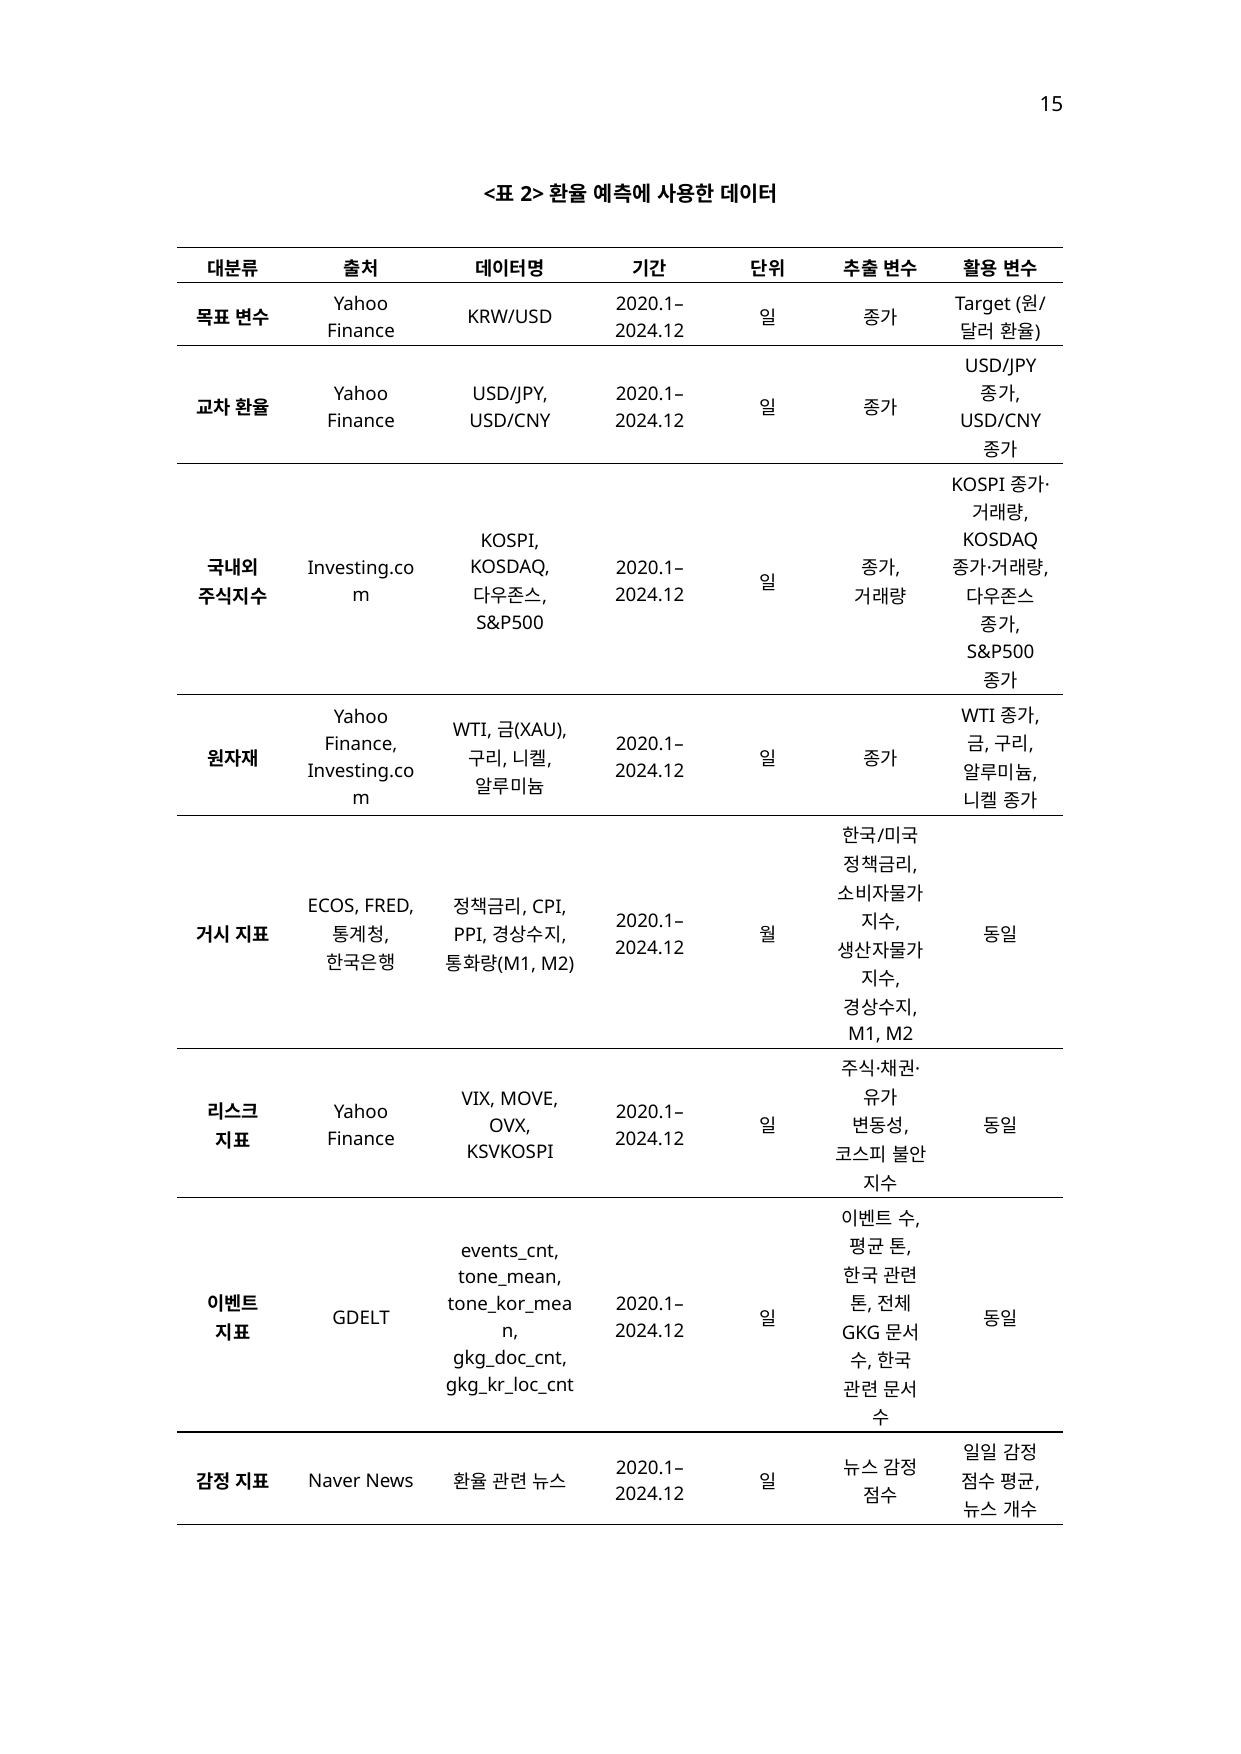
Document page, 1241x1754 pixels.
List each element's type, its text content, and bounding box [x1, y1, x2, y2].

table_cell 일 [712, 346, 823, 463]
table_cell 동일 [938, 1198, 1063, 1431]
table_cell 교차 환율 [177, 346, 288, 463]
table_header 출처 [289, 248, 433, 282]
table_cell 종가 [824, 695, 937, 814]
table_cell Naver News [289, 1433, 433, 1523]
table_cell Yahoo Finance [289, 1049, 433, 1197]
table_cell USD/JPY, USD/CNY [433, 346, 587, 463]
table_cell 동일 [938, 816, 1063, 1047]
table_cell WTI 종가, 금, 구리, 알루미늄, 니켈 종가 [938, 695, 1063, 814]
table_cell VIX, MOVE, OVX, KSVKOSPI [433, 1049, 587, 1197]
table_cell GDELT [289, 1198, 433, 1431]
table_cell 이벤트 지표 [177, 1198, 288, 1431]
table_cell KRW/USD [433, 283, 587, 345]
table_cell 월 [712, 816, 823, 1047]
table_header 단위 [712, 248, 823, 282]
table_cell 원자재 [177, 695, 288, 814]
table_cell 한국/미국 정책금리, 소비자물가지수, 생산자물가지수, 경상수지, M1, M2 [824, 816, 937, 1047]
table_header 활용 변수 [938, 248, 1063, 282]
table_cell 목표 변수 [177, 283, 288, 345]
table_cell 종가 [824, 346, 937, 463]
table_header 데이터명 [433, 248, 587, 282]
table_cell 종가, 거래량 [824, 464, 937, 694]
table_cell 거시 지표 [177, 816, 288, 1047]
table_cell 일 [712, 464, 823, 694]
table_cell 종가 [824, 283, 937, 345]
table_cell Yahoo Finance, Investing.com [289, 695, 433, 814]
table_cell Investing.com [289, 464, 433, 694]
table_cell 일 [712, 1198, 823, 1431]
table_cell 2020.1–2024.12 [587, 695, 712, 814]
table_cell 환율 관련 뉴스 [433, 1433, 587, 1523]
table_cell 리스크 지표 [177, 1049, 288, 1197]
table_cell USD/JPY 종가, USD/CNY 종가 [938, 346, 1063, 463]
table_cell 2020.1–2024.12 [587, 283, 712, 345]
table_cell Yahoo Finance [289, 346, 433, 463]
table_cell 주식·채권·유가 변동성, 코스피 불안 지수 [824, 1049, 937, 1197]
table_cell 2020.1–2024.12 [587, 464, 712, 694]
table_header 대분류 [177, 248, 288, 282]
table_cell 2020.1–2024.12 [587, 346, 712, 463]
table_cell 일일 감정 점수 평균, 뉴스 개수 [938, 1433, 1063, 1523]
table_cell 국내외 주식지수 [177, 464, 288, 694]
table_cell Target (원/달러 환율) [938, 283, 1063, 345]
table_cell 일 [712, 1433, 823, 1523]
table_header 추출 변수 [824, 248, 937, 282]
table_cell 2020.1–2024.12 [587, 1049, 712, 1197]
table_cell Yahoo Finance [289, 283, 433, 345]
table_cell 일 [712, 695, 823, 814]
table_header 기간 [587, 248, 712, 282]
table_cell 감정 지표 [177, 1433, 288, 1523]
table_cell events_cnt, tone_mean, tone_kor_mean, gkg_doc_cnt, gkg_kr_loc_cnt [433, 1198, 587, 1431]
table_cell 이벤트 수, 평균 톤, 한국 관련 톤, 전체 GKG 문서 수, 한국 관련 문서 수 [824, 1198, 937, 1431]
table_cell 정책금리, CPI, PPI, 경상수지, 통화량(M1, M2) [433, 816, 587, 1047]
table_cell KOSPI 종가·거래량, KOSDAQ 종가·거래량, 다우존스 종가, S&P500 종가 [938, 464, 1063, 694]
table_cell 일 [712, 1049, 823, 1197]
table_cell 뉴스 감정 점수 [824, 1433, 937, 1523]
table_cell 2020.1–2024.12 [587, 816, 712, 1047]
table_cell 일 [712, 283, 823, 345]
table_cell 2020.1–2024.12 [587, 1198, 712, 1431]
table_cell ECOS, FRED, 통계청, 한국은행 [289, 816, 433, 1047]
text <표 2> 환율 예측에 사용한 데이터 [177, 177, 1063, 207]
table_cell 동일 [938, 1049, 1063, 1197]
table_cell WTI, 금(XAU), 구리, 니켈, 알루미늄 [433, 695, 587, 814]
table_cell 2020.1–2024.12 [587, 1433, 712, 1523]
table_cell KOSPI, KOSDAQ, 다우존스, S&P500 [433, 464, 587, 694]
